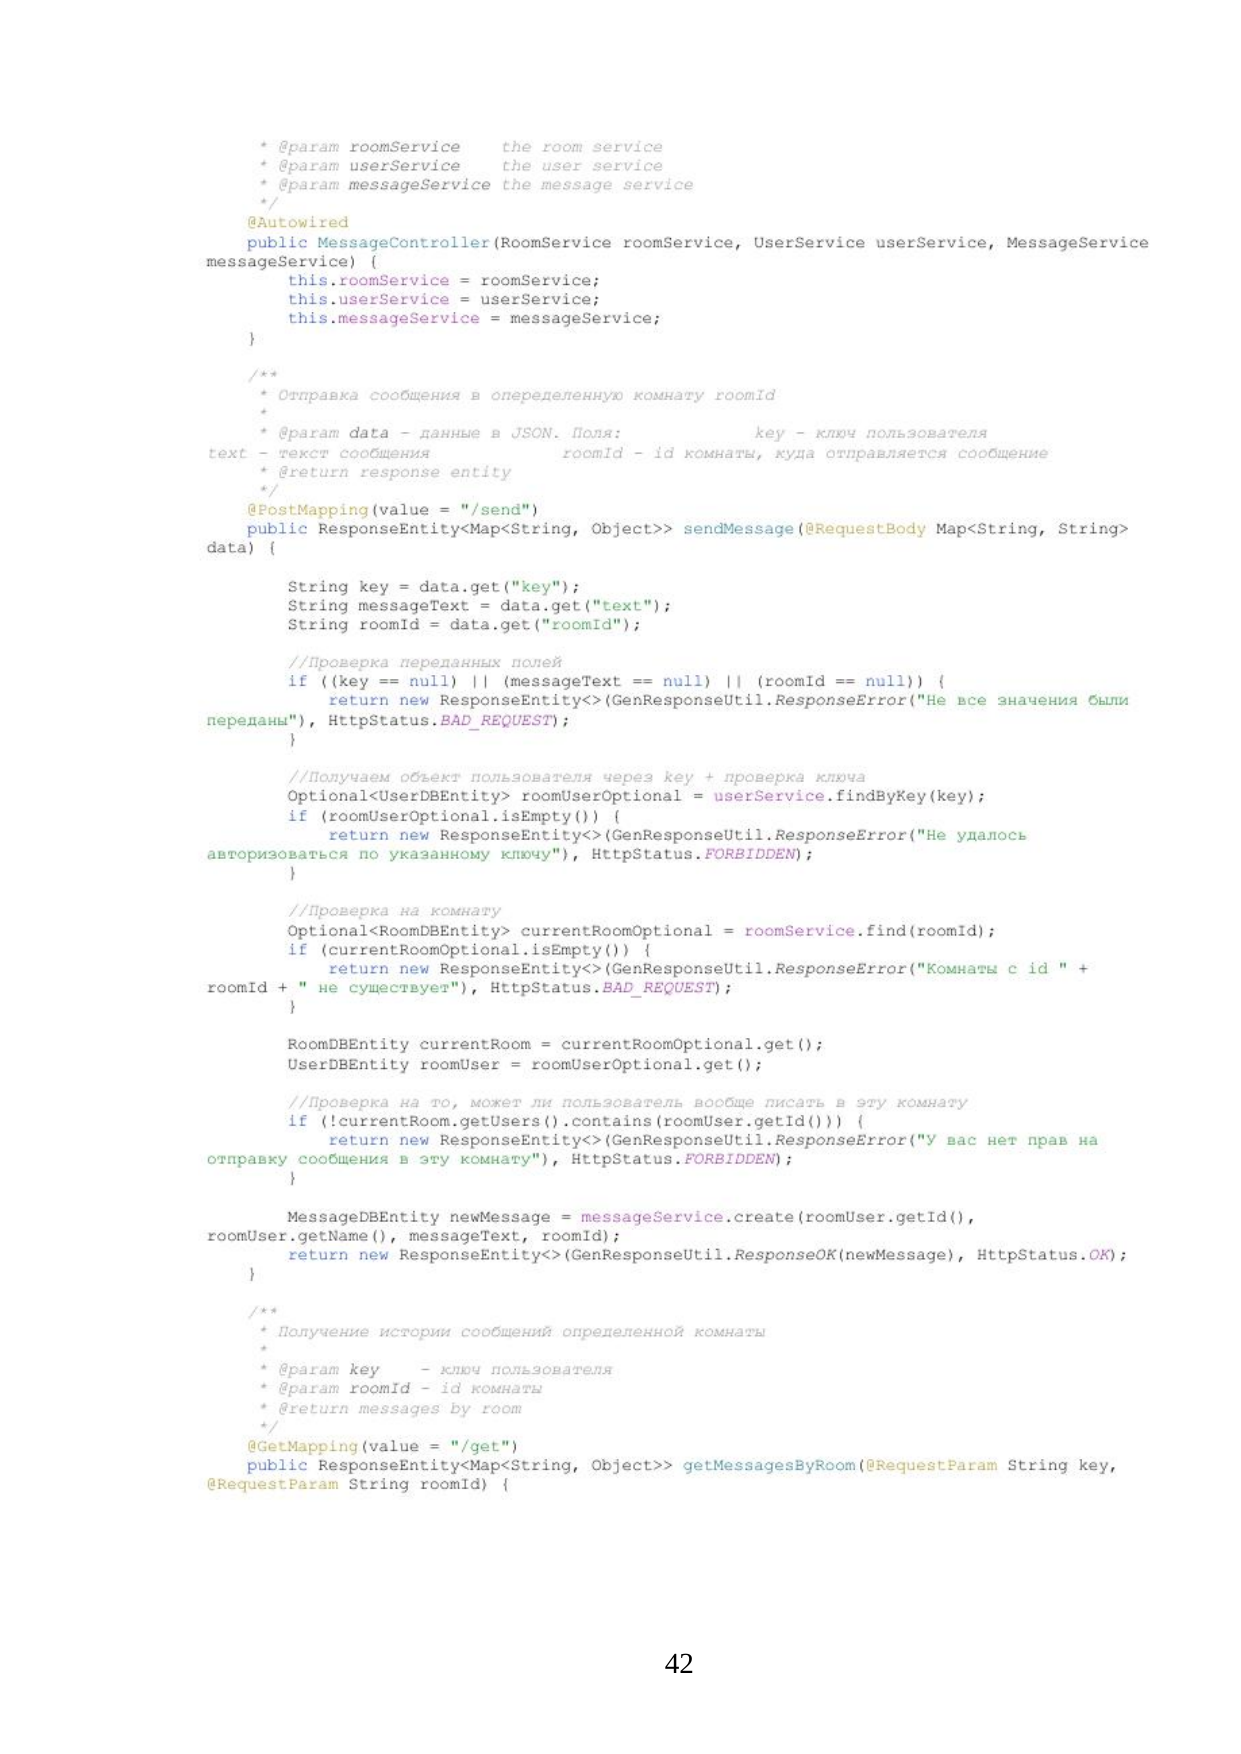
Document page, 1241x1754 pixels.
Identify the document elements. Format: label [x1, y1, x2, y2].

picture [177, 118, 1182, 1539]
